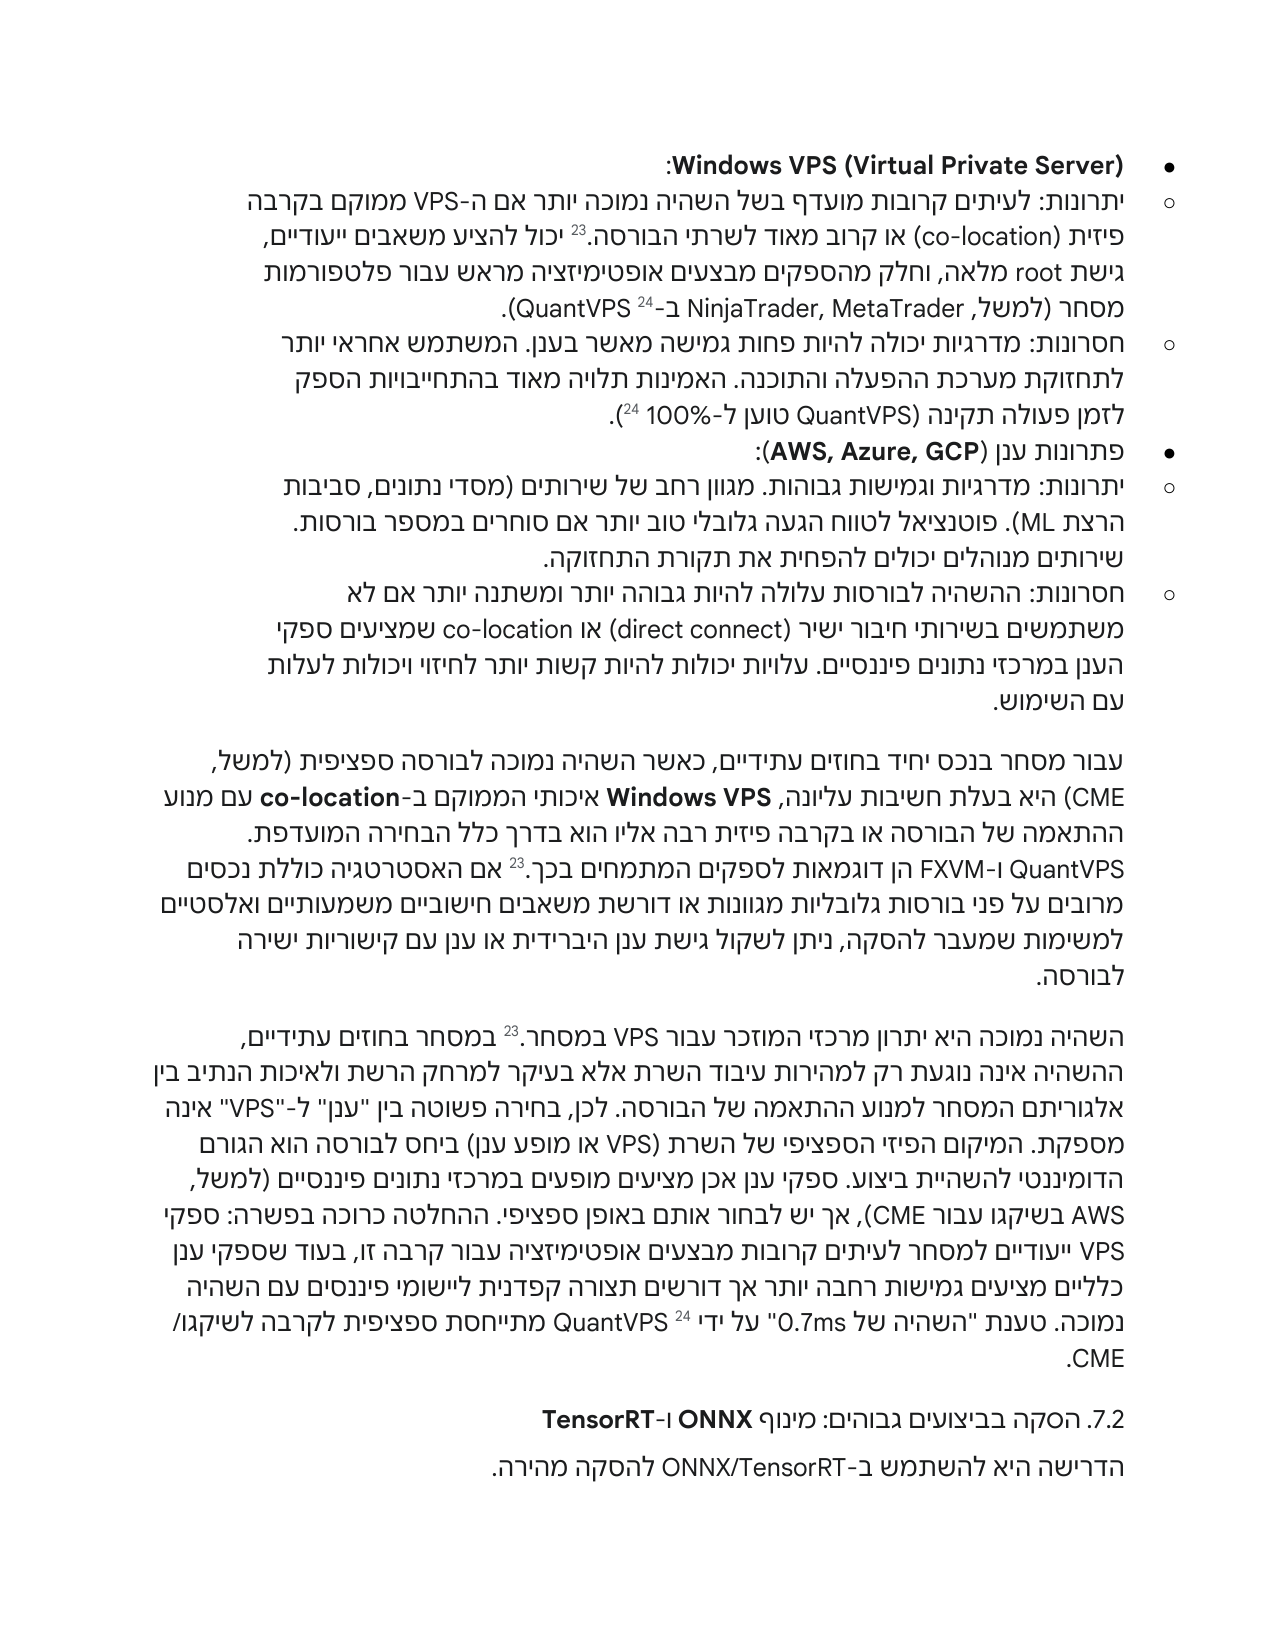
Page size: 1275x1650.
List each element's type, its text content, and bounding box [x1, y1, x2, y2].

text הדרישה היא להשתמש ב-ONNX/TensorRT להסקה מהירה. [150, 1452, 1125, 1484]
list יתרונות: לעיתים קרובות מועדף בשל השהיה נמוכה יותר אם ה-VPS ממוקם בקרבה פיזית (co-location) או קרוב מאוד לשרתי הבורסה.23 יכול להציע משאבים ייעודיים, גישת root מלאה, וחלק מהספקים מבצעים אופטימיזציה מראש עבור פלטפורמות מסחר (למשל, NinjaTrader, MetaTrader ב-QuantVPS 24). [241, 186, 1162, 324]
text השהיה נמוכה היא יתרון מרכזי המוזכר עבור VPS במסחר.23 במסחר בחוזים עתידיים, ההשהיה אינה נוגעת רק למהירות עיבוד השרת אלא בעיקר למרחק הרשת ולאיכות הנתיב בין אלגוריתם המסחר למנוע ההתאמה של הבורסה. לכן, בחירה פשוטה בין "ענן" ל-"VPS" אינה מספקת. המיקום הפיזי הספציפי של השרת (VPS או מופע ענן) ביחס לבורסה הוא הגורם הדומיננטי להשהיית ביצוע. ספקי ענן אכן מציעים מופעים במרכזי נתונים פיננסיים (למשל, AWS בשיקגו עבור CME), אך יש לבחור אותם באופן ספציפי. ההחלטה כרוכה בפשרה: ספקי VPS ייעודיים למסחר לעיתים קרובות מבצעים אופטימיזציה עבור קרבה זו, בעוד שספקי ענן כלליים מציעים גמישות רחבה יותר אך דורשים תצורה קפדנית ליישומי פיננסים עם השהיה נמוכה. טענת "השהיה של 0.7ms" על ידי QuantVPS 24 מתייחסת ספציפית לקרבה לשיקגו/CME. [150, 1022, 1125, 1375]
list חסרונות: ההשהיה לבורסות עלולה להיות גבוהה יותר ומשתנה יותר אם לא משתמשים בשירותי חיבור ישיר (direct connect) או co-location שמציעים ספקי הענן במרכזי נתונים פיננסיים. עלויות יכולות להיות קשות יותר לחיזוי ויכולות לעלות עם השימוש. [241, 579, 1162, 717]
text עבור מסחר בנכס יחיד בחוזים עתידיים, כאשר השהיה נמוכה לבורסה ספציפית (למשל, CME) היא בעלת חשיבות עליונה, Windows VPS איכותי הממוקם ב-co-location עם מנוע ההתאמה של הבורסה או בקרבה פיזית רבה אליו הוא בדרך כלל הבחירה המועדפת. QuantVPS ו-FXVM הן דוגמאות לספקים המתמחים בכך.23 אם האסטרטגיה כוללת נכסים מרובים על פני בורסות גלובליות מגוונות או דורשת משאבים חישוביים משמעותיים ואלסטיים למשימות שמעבר להסקה, ניתן לשקול גישת ענן היברידית או ענן עם קישוריות ישירה לבורסה. [150, 747, 1125, 992]
list פתרונות ענן (AWS, Azure, GCP): [198, 436, 1162, 467]
list חסרונות: מדרגיות יכולה להיות פחות גמישה מאשר בענן. המשתמש אחראי יותר לתחזוקת מערכת ההפעלה והתוכנה. האמינות תלויה מאוד בהתחייבויות הספק לזמן פעולה תקינה (QuantVPS טוען ל-100% 24). [241, 329, 1162, 431]
subtitle 7.2. הסקה בביצועים גבוהים: מינוף ONNX ו-TensorRT [150, 1404, 1125, 1435]
list יתרונות: מדרגיות וגמישות גבוהות. מגוון רחב של שירותים (מסדי נתונים, סביבות הרצת ML). פוטנציאל לטווח הגעה גלובלי טוב יותר אם סוחרים במספר בורסות. שירותים מנוהלים יכולים להפחית את תקורת התחזוקה. [241, 472, 1162, 574]
list Windows VPS (Virtual Private Server): [198, 150, 1162, 181]
